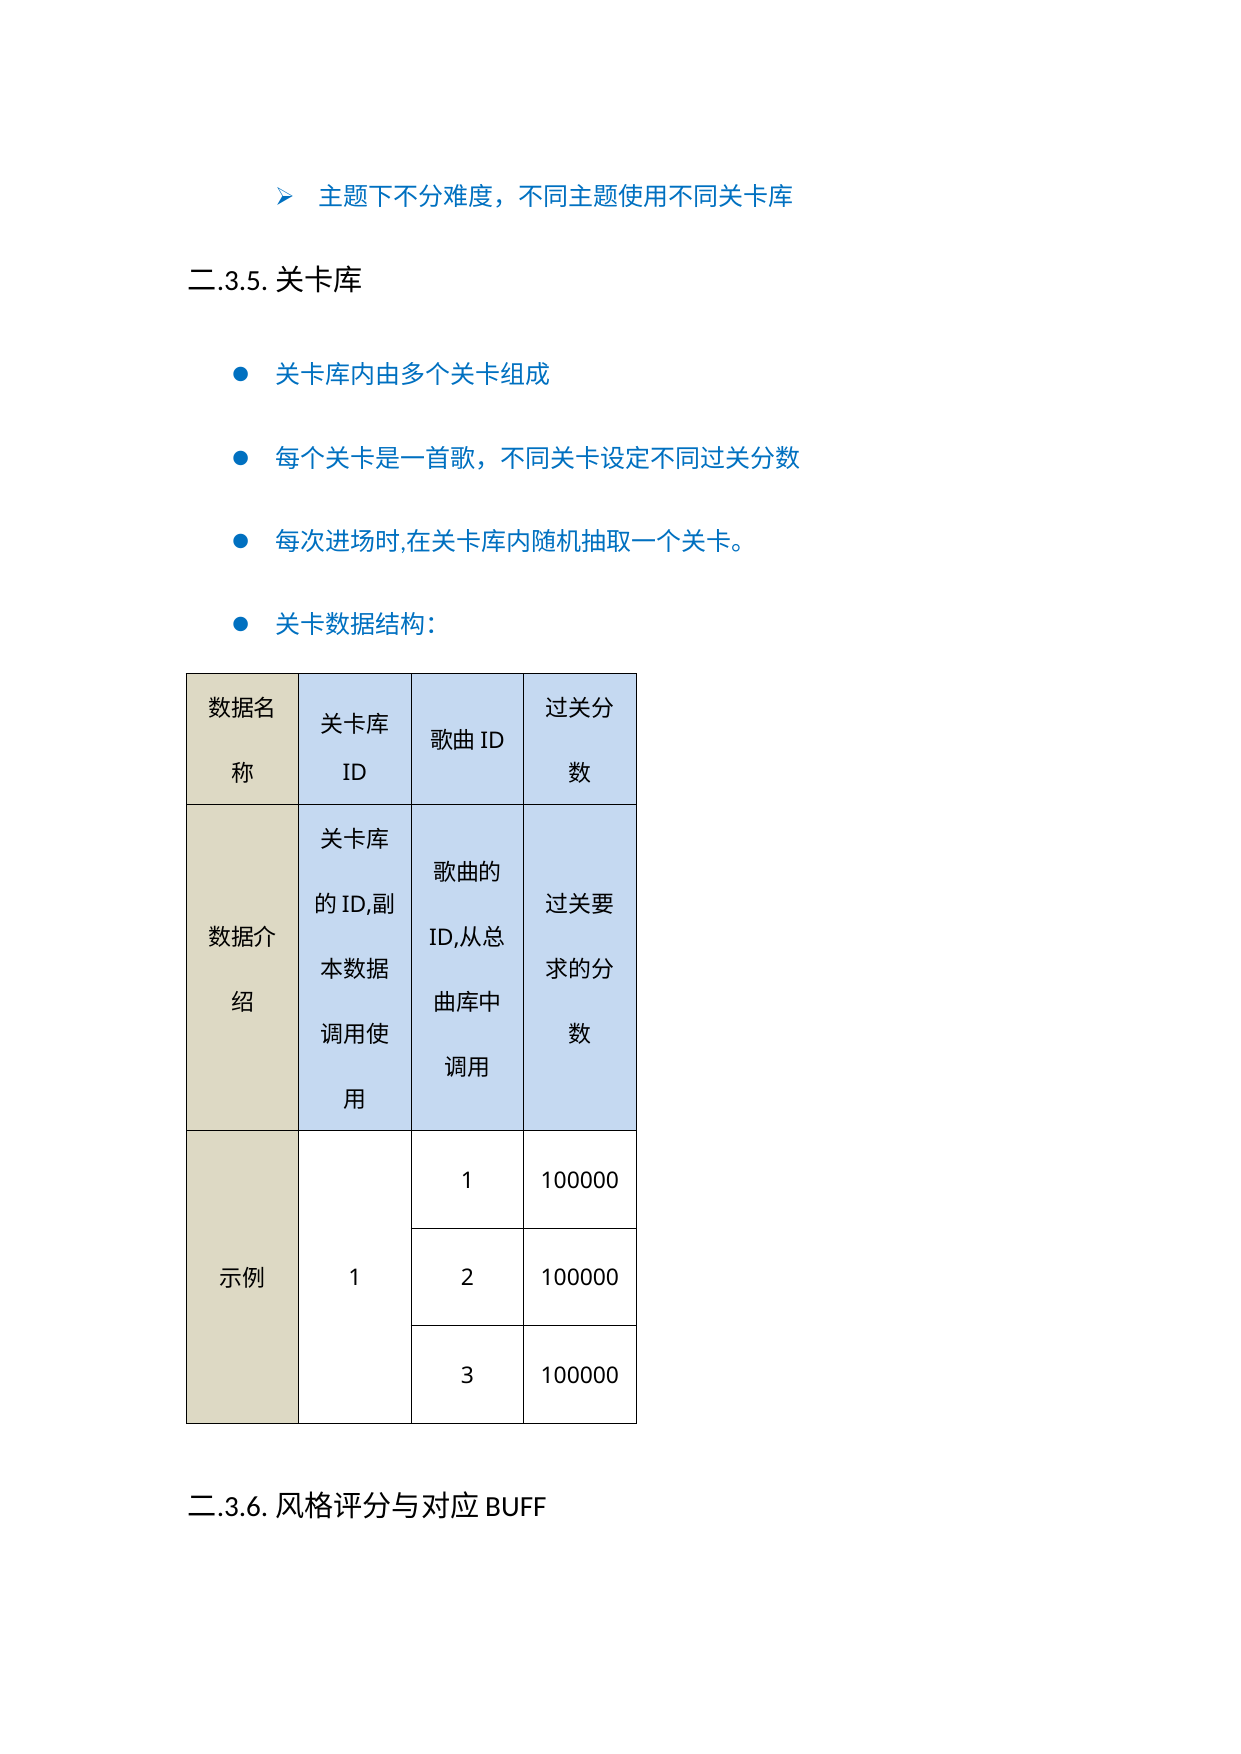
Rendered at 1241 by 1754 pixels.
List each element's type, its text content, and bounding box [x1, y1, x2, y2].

table_cell 100000 [524, 1229, 636, 1325]
list 关卡库内由多个关卡组成 [231, 341, 1053, 406]
text 关卡库 [187, 245, 1053, 310]
table_cell 100000 [524, 1131, 636, 1228]
table_cell 关卡库的ID,副本数据调用使用 [299, 805, 411, 1130]
table_cell 示例 [187, 1131, 298, 1423]
table_cell 数据介绍 [187, 805, 298, 1130]
list 主题下不分难度，不同主题使用不同关卡库 [275, 162, 1053, 227]
table_cell 2 [412, 1229, 523, 1325]
list 每次进场时,在关卡库内随机抽取一个关卡。 [231, 507, 1053, 572]
table_cell 100000 [524, 1326, 636, 1423]
table_cell 1 [412, 1131, 523, 1228]
table_cell 3 [412, 1326, 523, 1423]
table_cell 歌曲的ID,从总曲库中调用 [412, 805, 523, 1130]
table_header 歌曲ID [412, 674, 523, 804]
table_header 数据名称 [187, 674, 298, 804]
table_header 过关分数 [524, 674, 636, 804]
table_cell 过关要求的分数 [524, 805, 636, 1130]
list 每个关卡是一首歌，不同关卡设定不同过关分数 [231, 424, 1053, 489]
text 风格评分与对应BUFF [187, 1471, 1053, 1536]
table_cell 1 [299, 1131, 411, 1423]
list 关卡数据结构： [231, 590, 1053, 655]
table_header 关卡库ID [299, 674, 411, 804]
